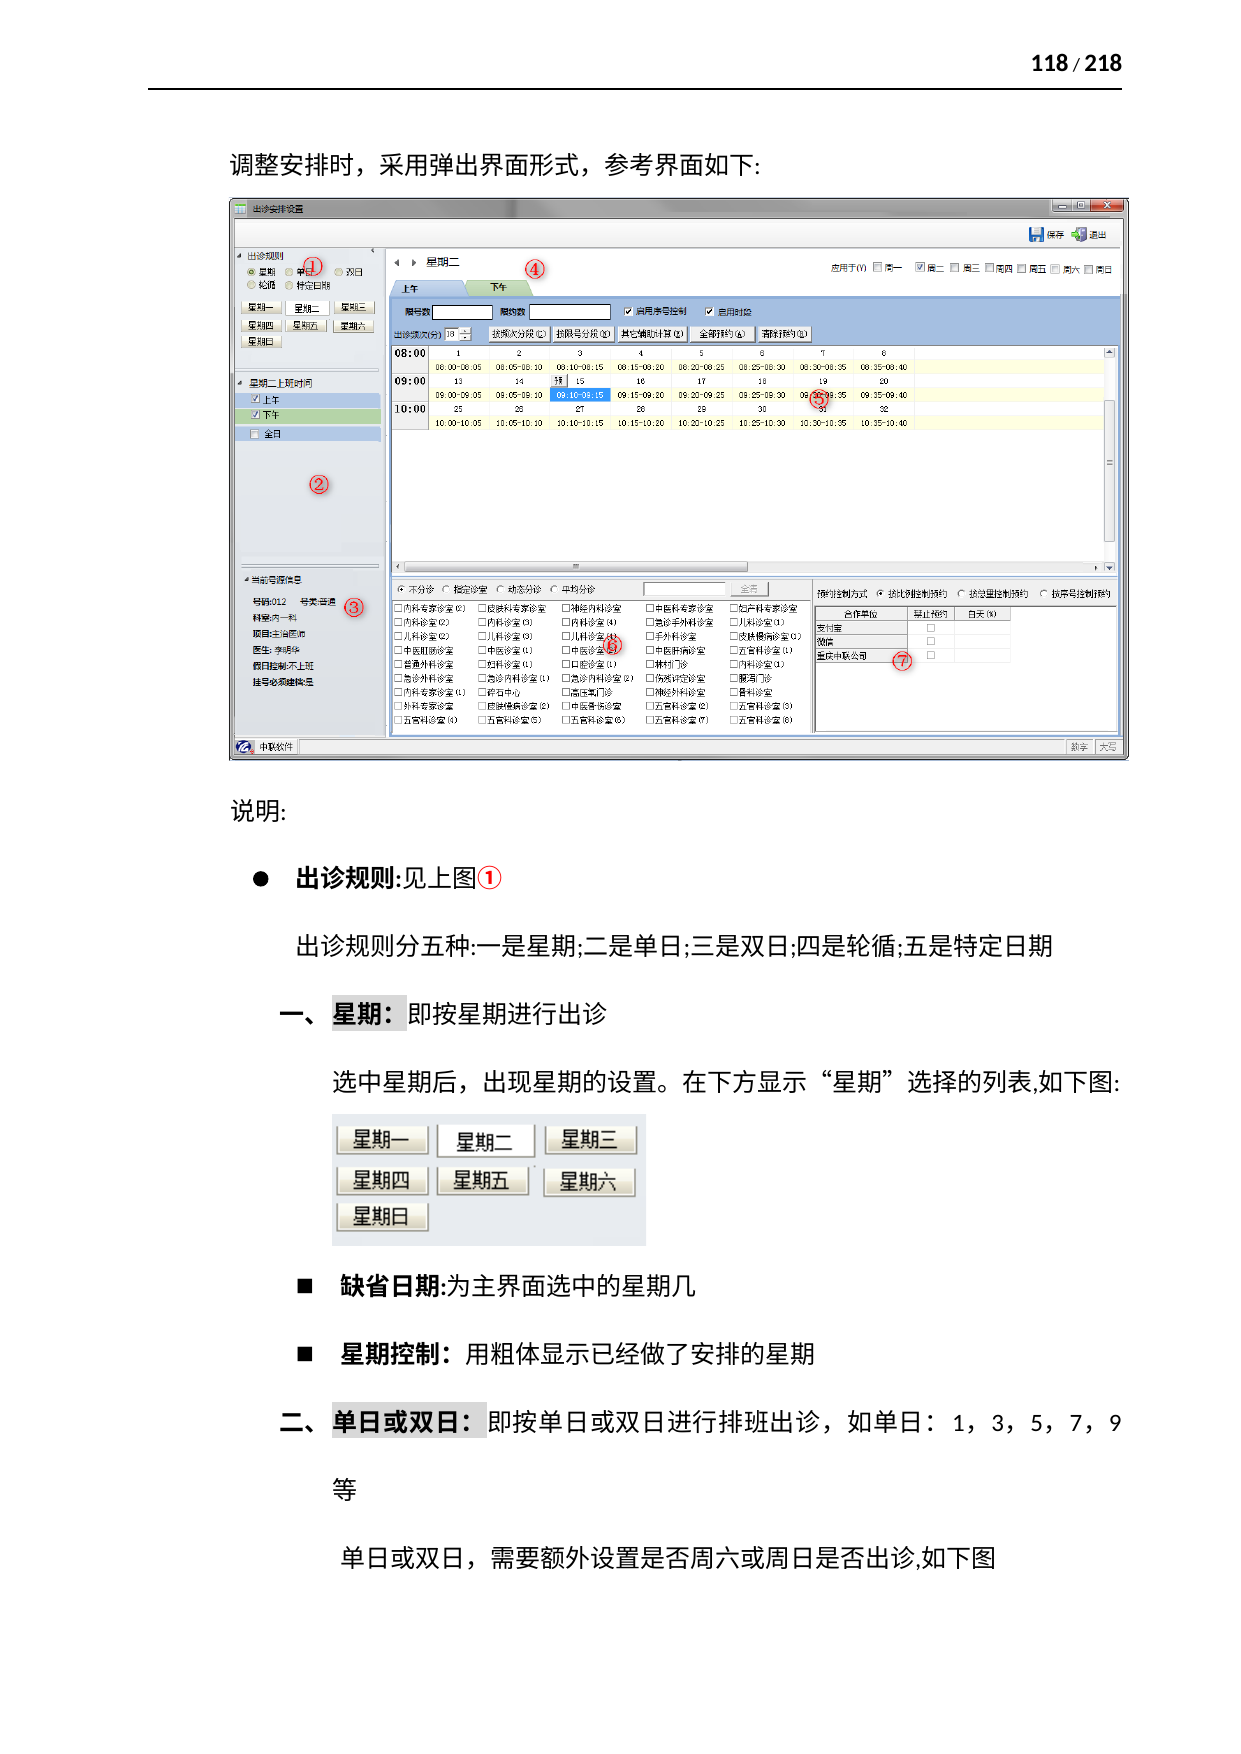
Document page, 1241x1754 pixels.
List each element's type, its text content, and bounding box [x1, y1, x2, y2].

list 星期控制：用粗体显示已经做了安排的星期 [295, 1318, 1122, 1386]
picture [332, 1114, 647, 1246]
list 单日或双日，需要额外设置是否周六或周日是否出诊,如下图 [340, 1522, 1122, 1590]
text 调整安排时，采用弹出界面形式，参考界面如下: [229, 130, 1122, 197]
list 缺省日期:为主界面选中的星期几 [295, 1251, 1122, 1318]
list 选中星期后，出现星期的设置。在下方显示“星期”选择的列表,如下图: [332, 1047, 1122, 1115]
picture [228, 197, 1129, 761]
list 星期：即按星期进行出诊 [279, 979, 1122, 1047]
list 说明: [230, 775, 1122, 843]
list 出诊规则:见上图① [251, 843, 1122, 911]
list 出诊规则分五种:一是星期;二是单日;三是双日;四是轮循;五是特定日期 [295, 911, 1122, 979]
list 单日或双日：即按单日或双日进行排班出诊，如单日：1，3，5，7，9等 [279, 1386, 1122, 1522]
